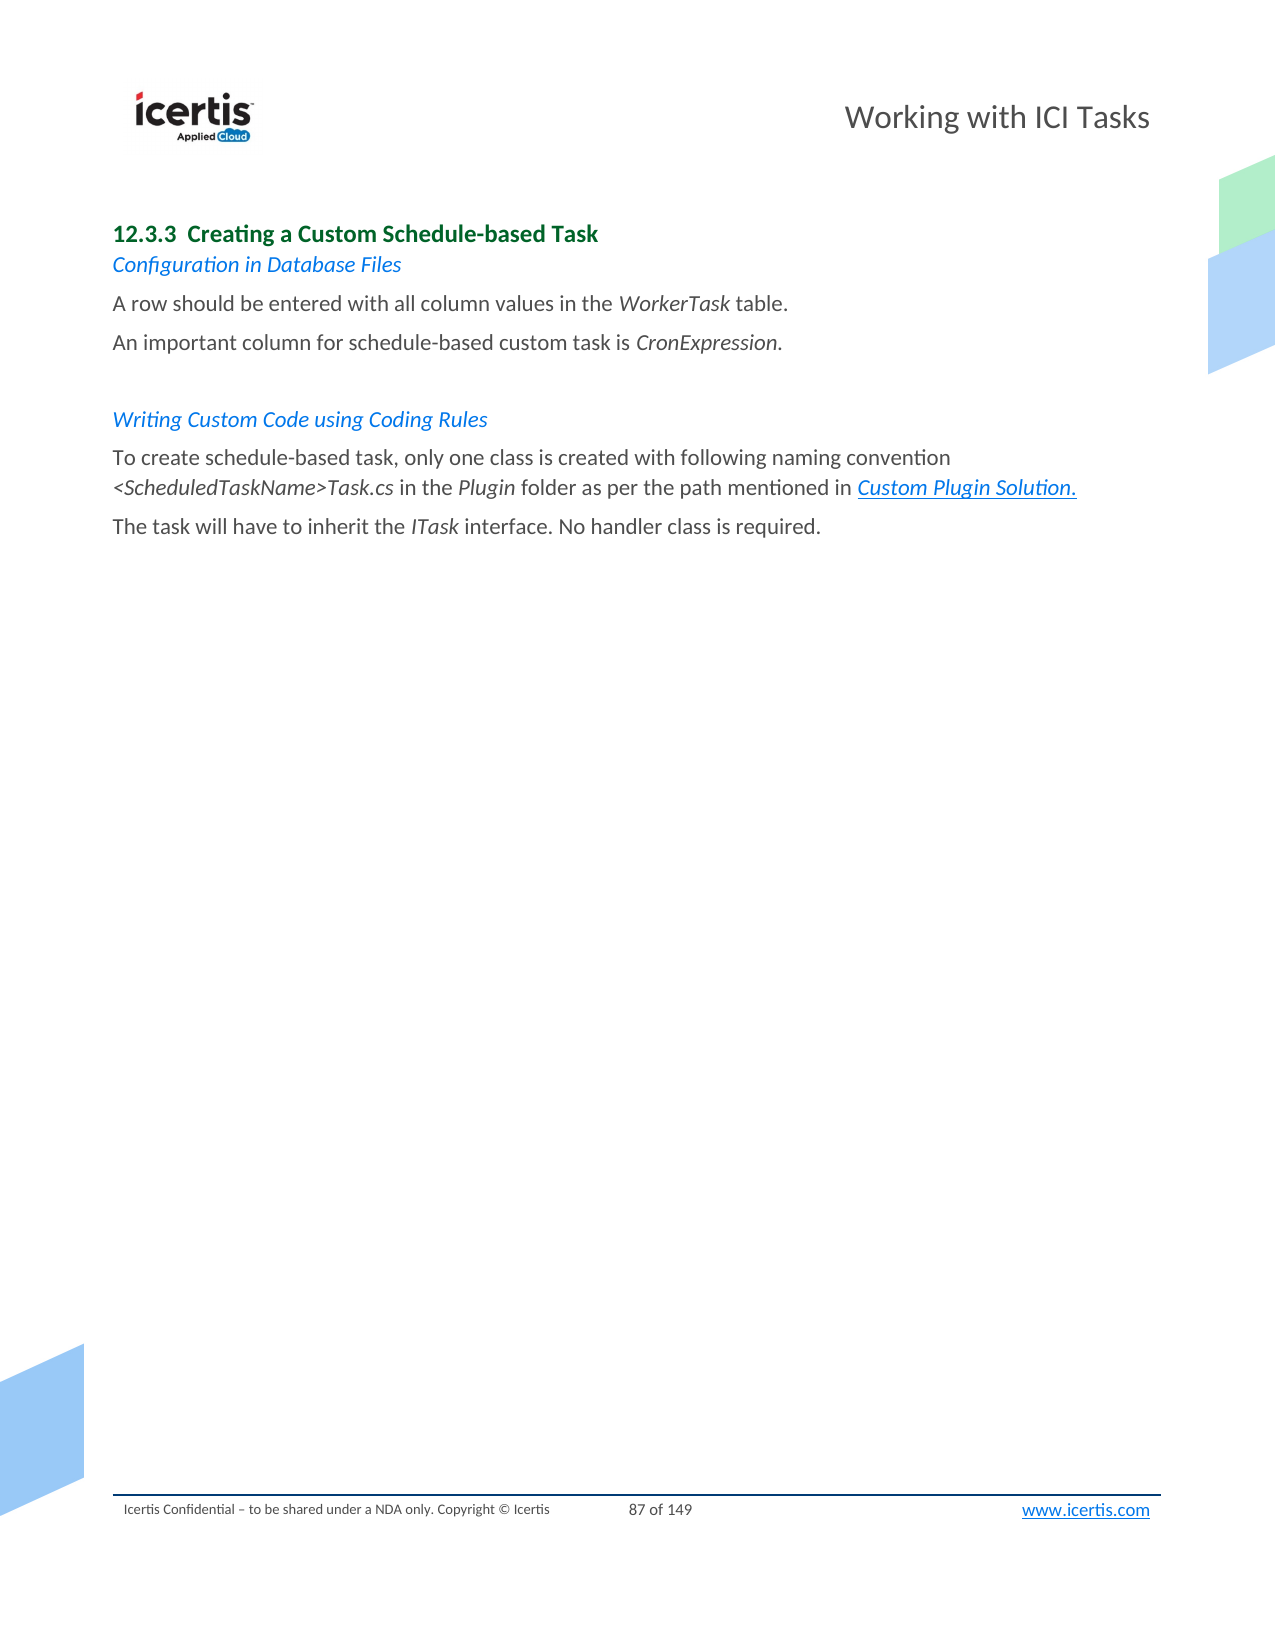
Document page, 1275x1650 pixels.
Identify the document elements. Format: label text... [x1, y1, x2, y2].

text To create schedule-based task, only one class is created with following naming convention <ScheduledTaskName>Task.cs in the Plugin folder as per the path mentioned in Custom Plugin Solution. [112, 443, 1162, 502]
subtitle Creating a Custom Schedule-based Task [112, 218, 1162, 248]
text The task will have to inherit the ITask interface. No handler class is required. [112, 512, 1162, 540]
text A row should be entered with all column values in the WorkerTask table. [112, 289, 1162, 317]
picture [0, 33, 1275, 1650]
text Writing Custom Code using Coding Rules [112, 405, 1162, 433]
text Configuration in Database Files [112, 251, 1162, 279]
text An important column for schedule-based custom task is CronExpression. [112, 328, 1162, 356]
